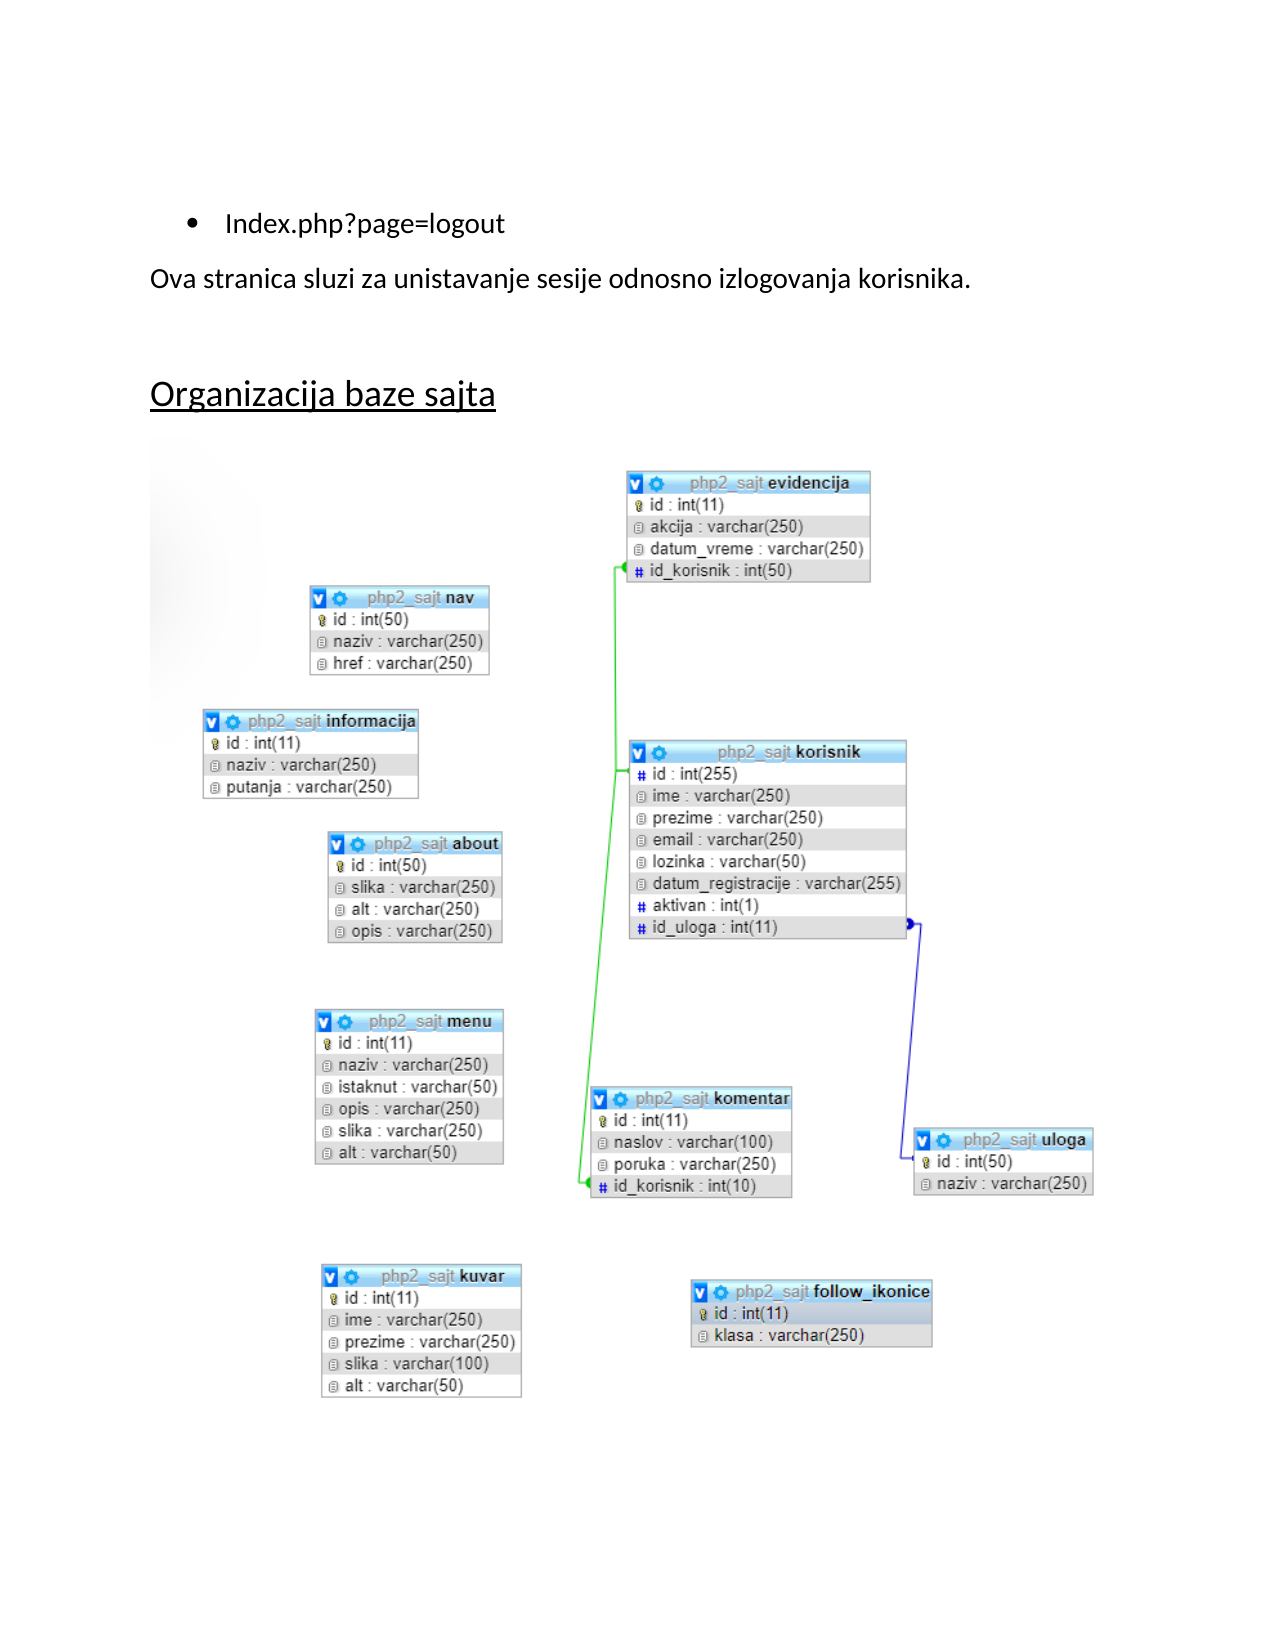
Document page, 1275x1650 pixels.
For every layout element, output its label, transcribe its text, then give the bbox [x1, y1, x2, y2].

text Ova stranica sluzi za unistavanje sesije odnosno izlogovanja korisnika. [150, 260, 1125, 296]
picture [150, 436, 1126, 1479]
list Index.php?page=logout [187, 205, 1125, 241]
text Organizacija baze sajta [150, 370, 1125, 416]
